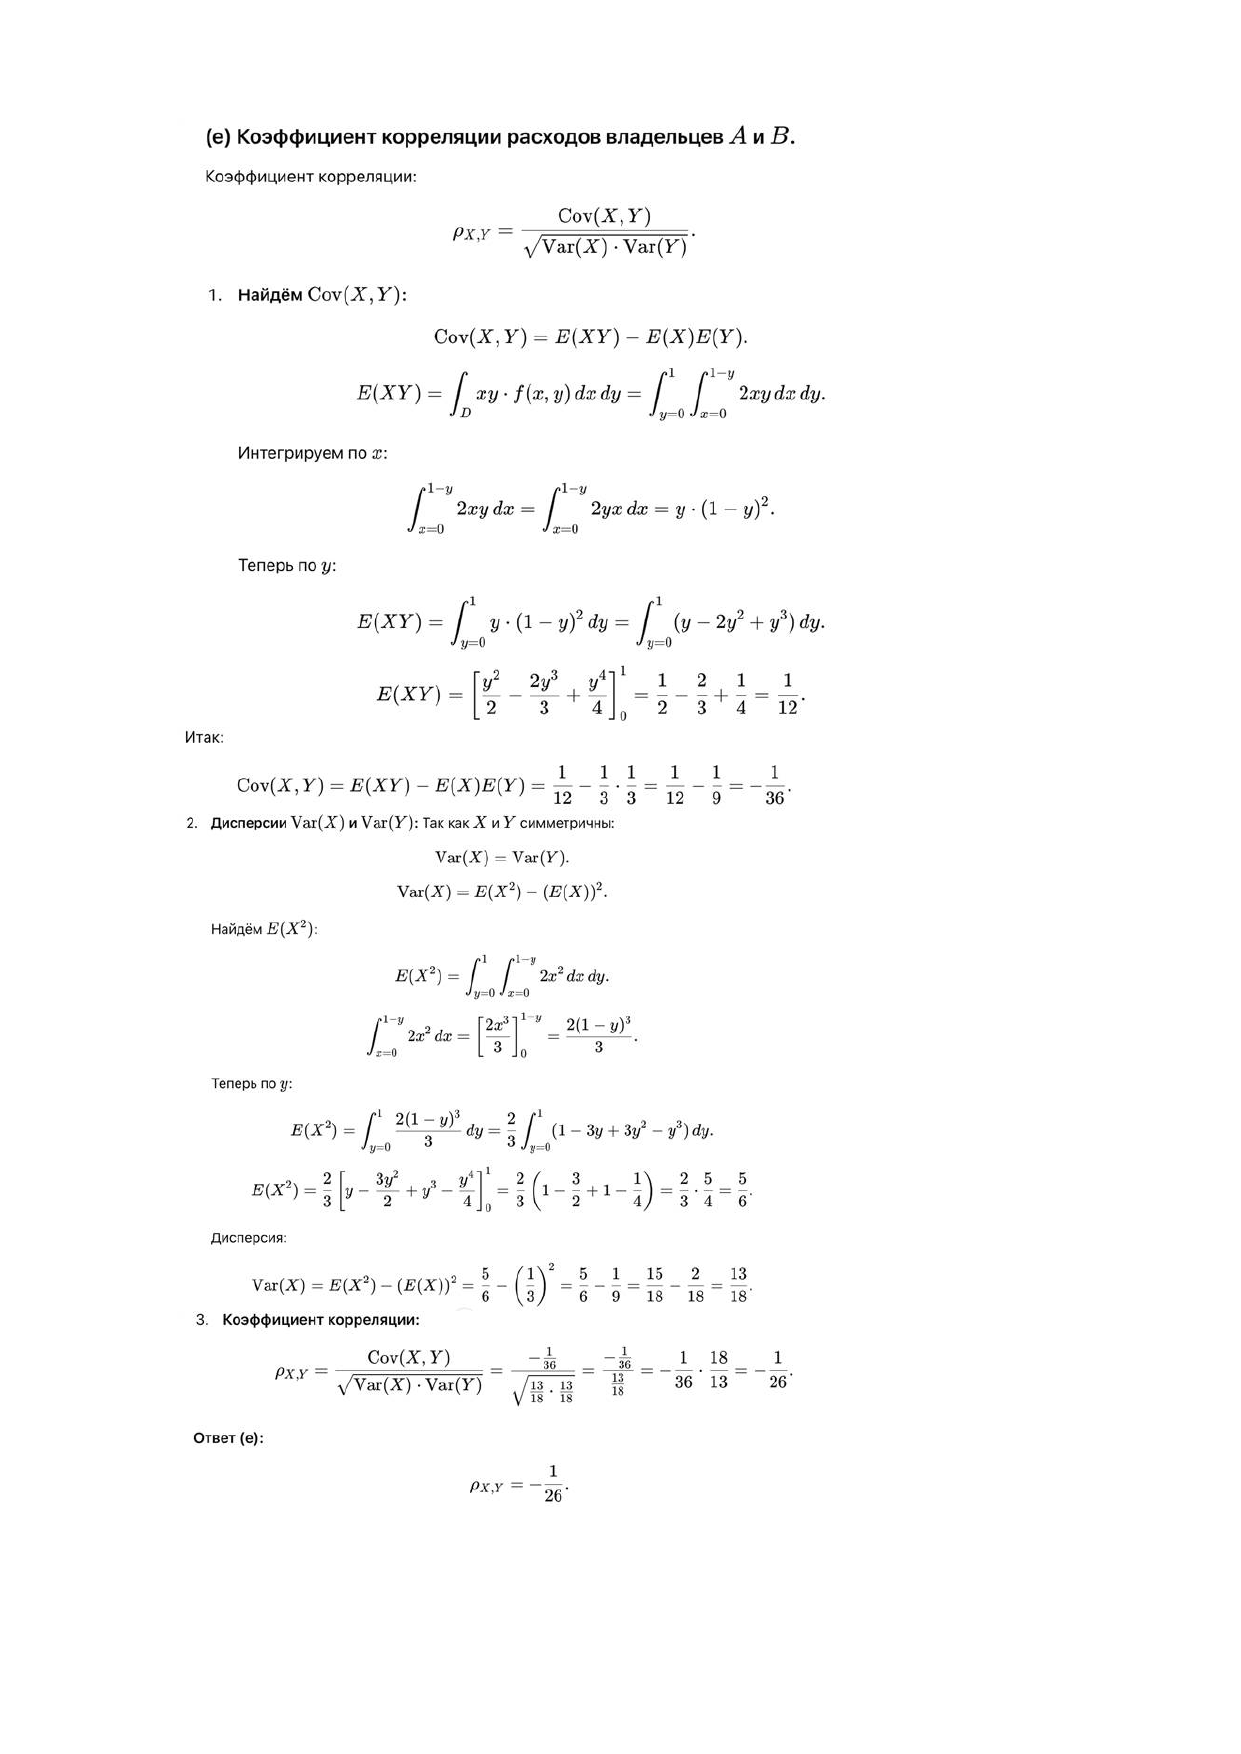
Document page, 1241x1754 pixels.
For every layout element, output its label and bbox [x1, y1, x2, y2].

picture [177, 118, 867, 1507]
